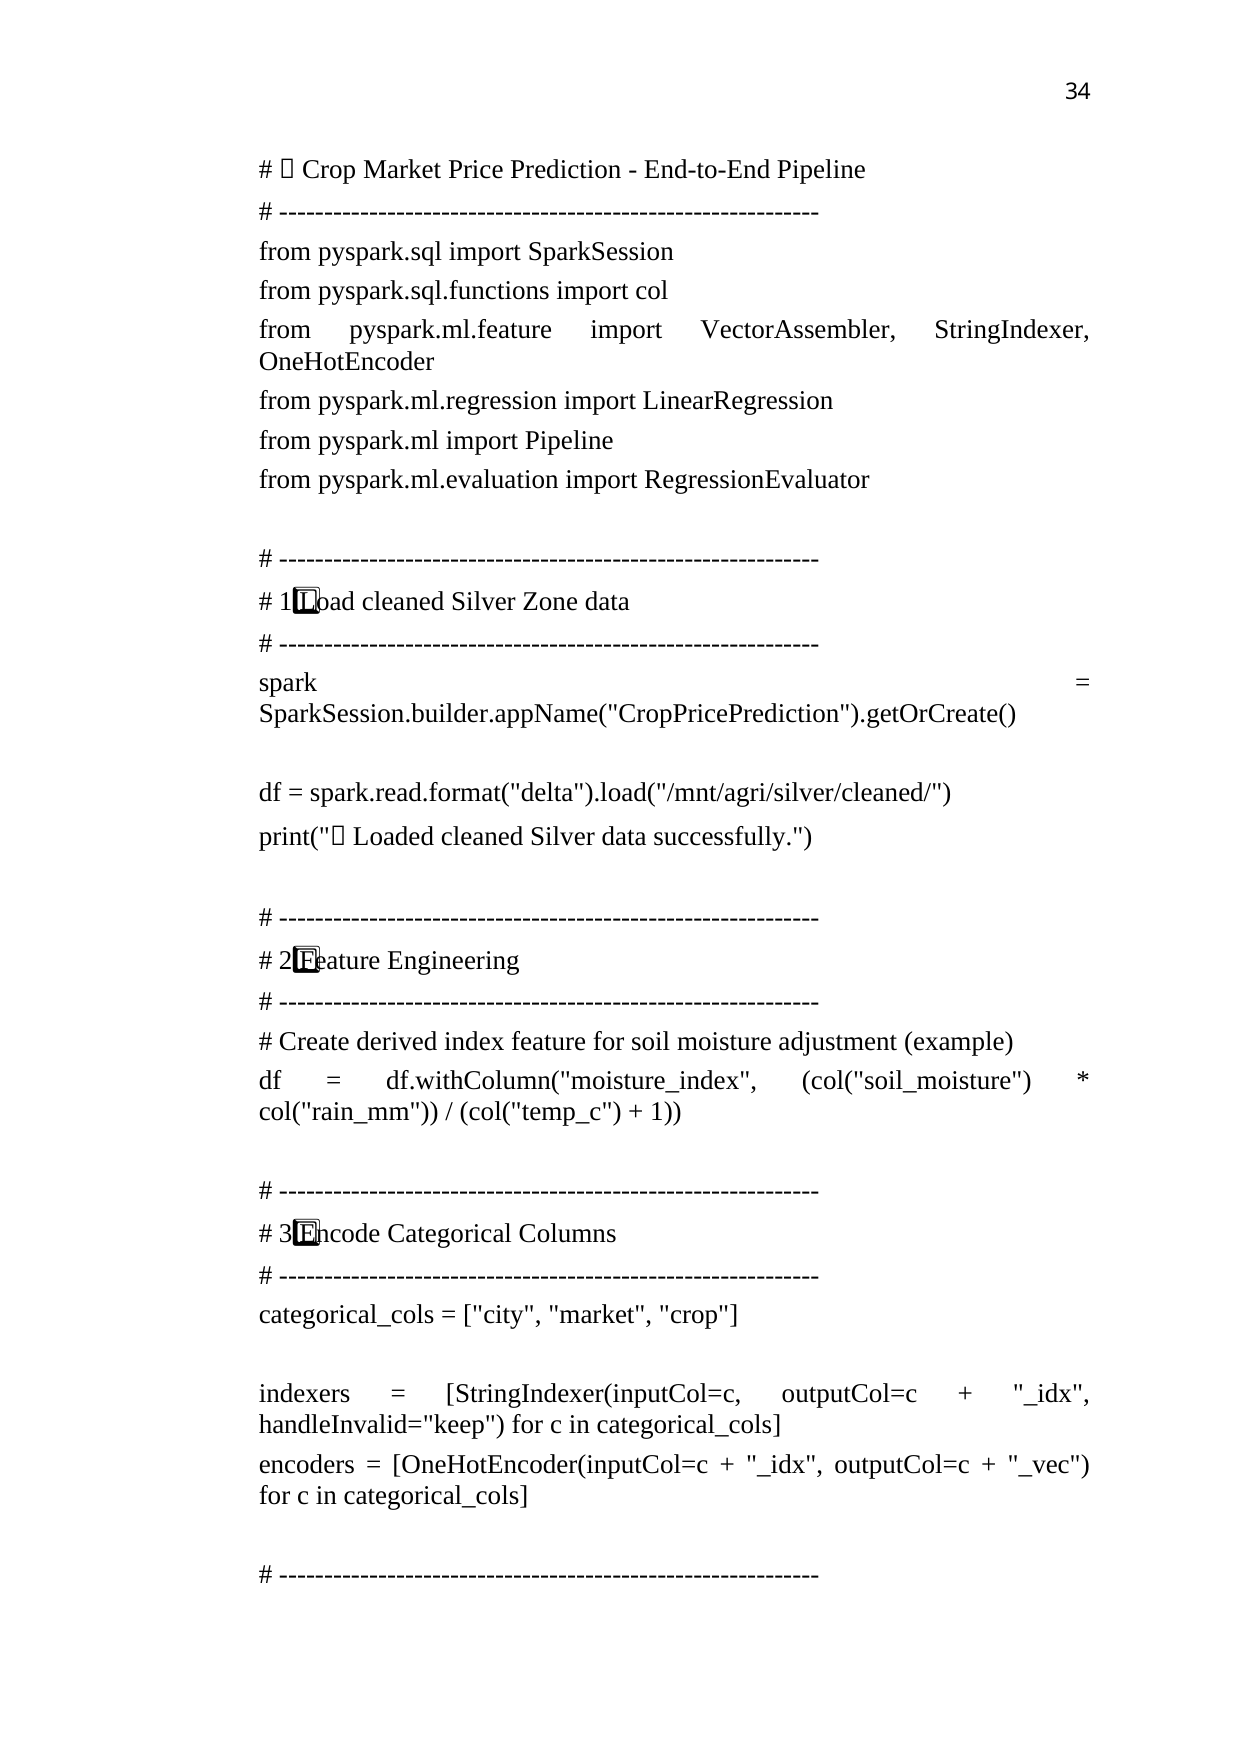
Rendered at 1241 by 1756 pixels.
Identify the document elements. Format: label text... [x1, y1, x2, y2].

subtitle # ------------------------------------------------------------ [258, 1259, 1090, 1290]
subtitle # ------------------------------------------------------------ [258, 542, 1090, 573]
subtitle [258, 195, 1090, 226]
subtitle categorical_cols = ["city", "market", "crop"] [258, 1298, 1090, 1330]
subtitle spark = SparkSession.builder.appName("CropPricePrediction").getOrCreate() [258, 666, 1090, 729]
subtitle # 3️⃣ Encode Categorical Columns [258, 1214, 1090, 1251]
subtitle # ------------------------------------------------------------ [258, 627, 1090, 658]
subtitle # 1️⃣ Load cleaned Silver Zone data [258, 582, 1090, 618]
subtitle print("✅ Loaded cleaned Silver data successfully.") [258, 816, 1090, 853]
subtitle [258, 1558, 1090, 1589]
subtitle from pyspark.sql.functions import col [258, 274, 1090, 305]
subtitle from pyspark.ml import Pipeline [258, 424, 1090, 455]
subtitle # ------------------------------------------------------------ [258, 1174, 1090, 1206]
subtitle from pyspark.ml.regression import LinearRegression [258, 384, 1090, 415]
subtitle # ------------------------------------------------------------ [258, 985, 1090, 1016]
subtitle df = spark.read.format("delta").load("/mnt/agri/silver/cleaned/") [258, 776, 1090, 808]
subtitle from pyspark.ml.evaluation import RegressionEvaluator [258, 463, 1090, 494]
subtitle from pyspark.ml.feature import VectorAssembler, StringIndexer, OneHotEncoder [258, 314, 1090, 376]
subtitle from pyspark.sql import SparkSession [258, 235, 1090, 266]
subtitle encoders = [OneHotEncoder(inputCol=c + "_idx", outputCol=c + "_vec") for c in categorical_cols] [258, 1448, 1090, 1510]
subtitle indexers = [StringIndexer(inputCol=c, outputCol=c + "_idx", handleInvalid="keep") for c in categorical_cols] [258, 1377, 1090, 1440]
subtitle # Create derived index feature for soil moisture adjustment (example) [258, 1025, 1090, 1056]
subtitle # 🌾 Crop Market Price Prediction - End-to-End Pipeline [258, 150, 1090, 187]
subtitle # ------------------------------------------------------------ [258, 901, 1090, 932]
subtitle # 2️⃣ Feature Engineering [258, 940, 1090, 977]
subtitle df = df.withColumn("moisture_index", (col("soil_moisture") * col("rain_mm")) / (col("temp_c") + 1)) [258, 1064, 1090, 1127]
